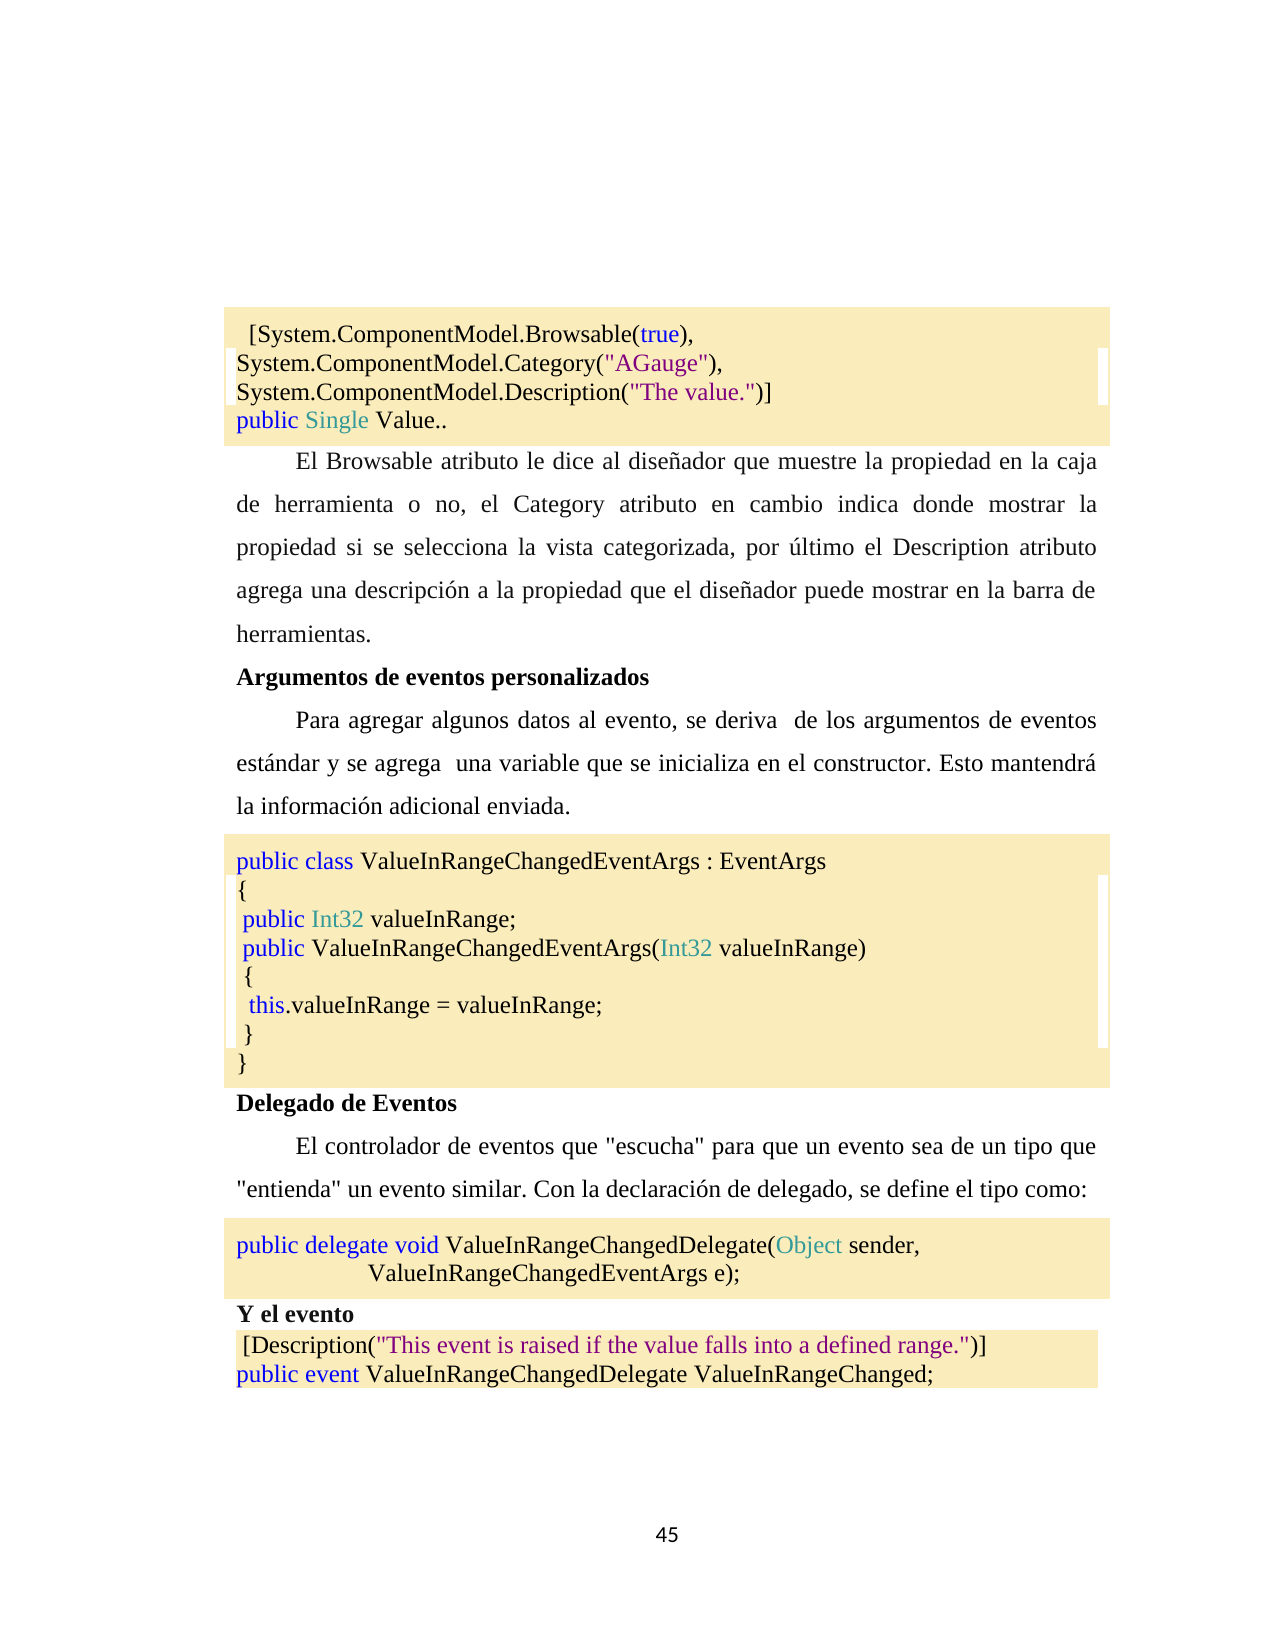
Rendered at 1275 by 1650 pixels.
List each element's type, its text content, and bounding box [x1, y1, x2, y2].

text public Int32 valueInRange; [236, 904, 1098, 933]
text public event ValueInRangeChangedDelegate ValueInRangeChanged; [236, 1359, 1098, 1388]
text System.ComponentModel.Category("AGauge"), [236, 348, 1098, 377]
text System.ComponentModel.Description("The value.")] [236, 377, 1098, 393]
text public ValueInRangeChangedEventArgs(Int32 valueInRange) [236, 933, 1098, 961]
text { [236, 875, 1098, 904]
text [System.ComponentModel.Browsable(true), [226, 309, 1108, 348]
subtitle Y el evento [236, 1299, 1098, 1328]
text Para agregar algunos datos al evento, se deriva de los argumentos de eventos estándar y se agrega una variable que se inicializa en el constructor. Esto mantendrá la información adicional enviada. [236, 705, 1098, 820]
subtitle Argumentos de eventos personalizados [236, 662, 1098, 691]
text El controlador de eventos que "escucha" para que un evento sea de un tipo que "entienda" un evento similar. Con la declaración de delegado, se define el tipo como: [236, 1131, 1098, 1203]
text this.valueInRange = valueInRange; [236, 990, 1098, 1019]
text Delegado de Eventos [236, 1088, 1098, 1117]
text public delegate void ValueInRangeChangedDelegate(Object sender, [226, 1219, 1108, 1246]
text [Description("This event is raised if the value falls into a defined range.")] [236, 1330, 1098, 1359]
text } [226, 1036, 1108, 1087]
subtitle El Browsable atributo le dice al diseñador que muestre la propiedad en la caja de herramienta o no, el Category atributo en cambio indica donde mostrar la propiedad si se selecciona la vista categorizada, por último el Description atributo agrega una descripción a la propiedad que el diseñador puede mostrar en la barra de herramientas. [236, 446, 1098, 647]
text { [236, 961, 1098, 990]
text public class ValueInRangeChangedEventArgs : EventArgs [226, 836, 1108, 875]
text public Single Value.. [226, 393, 1108, 445]
text ValueInRangeChangedEventArgs e); [226, 1246, 1108, 1298]
text } [236, 1019, 1098, 1036]
